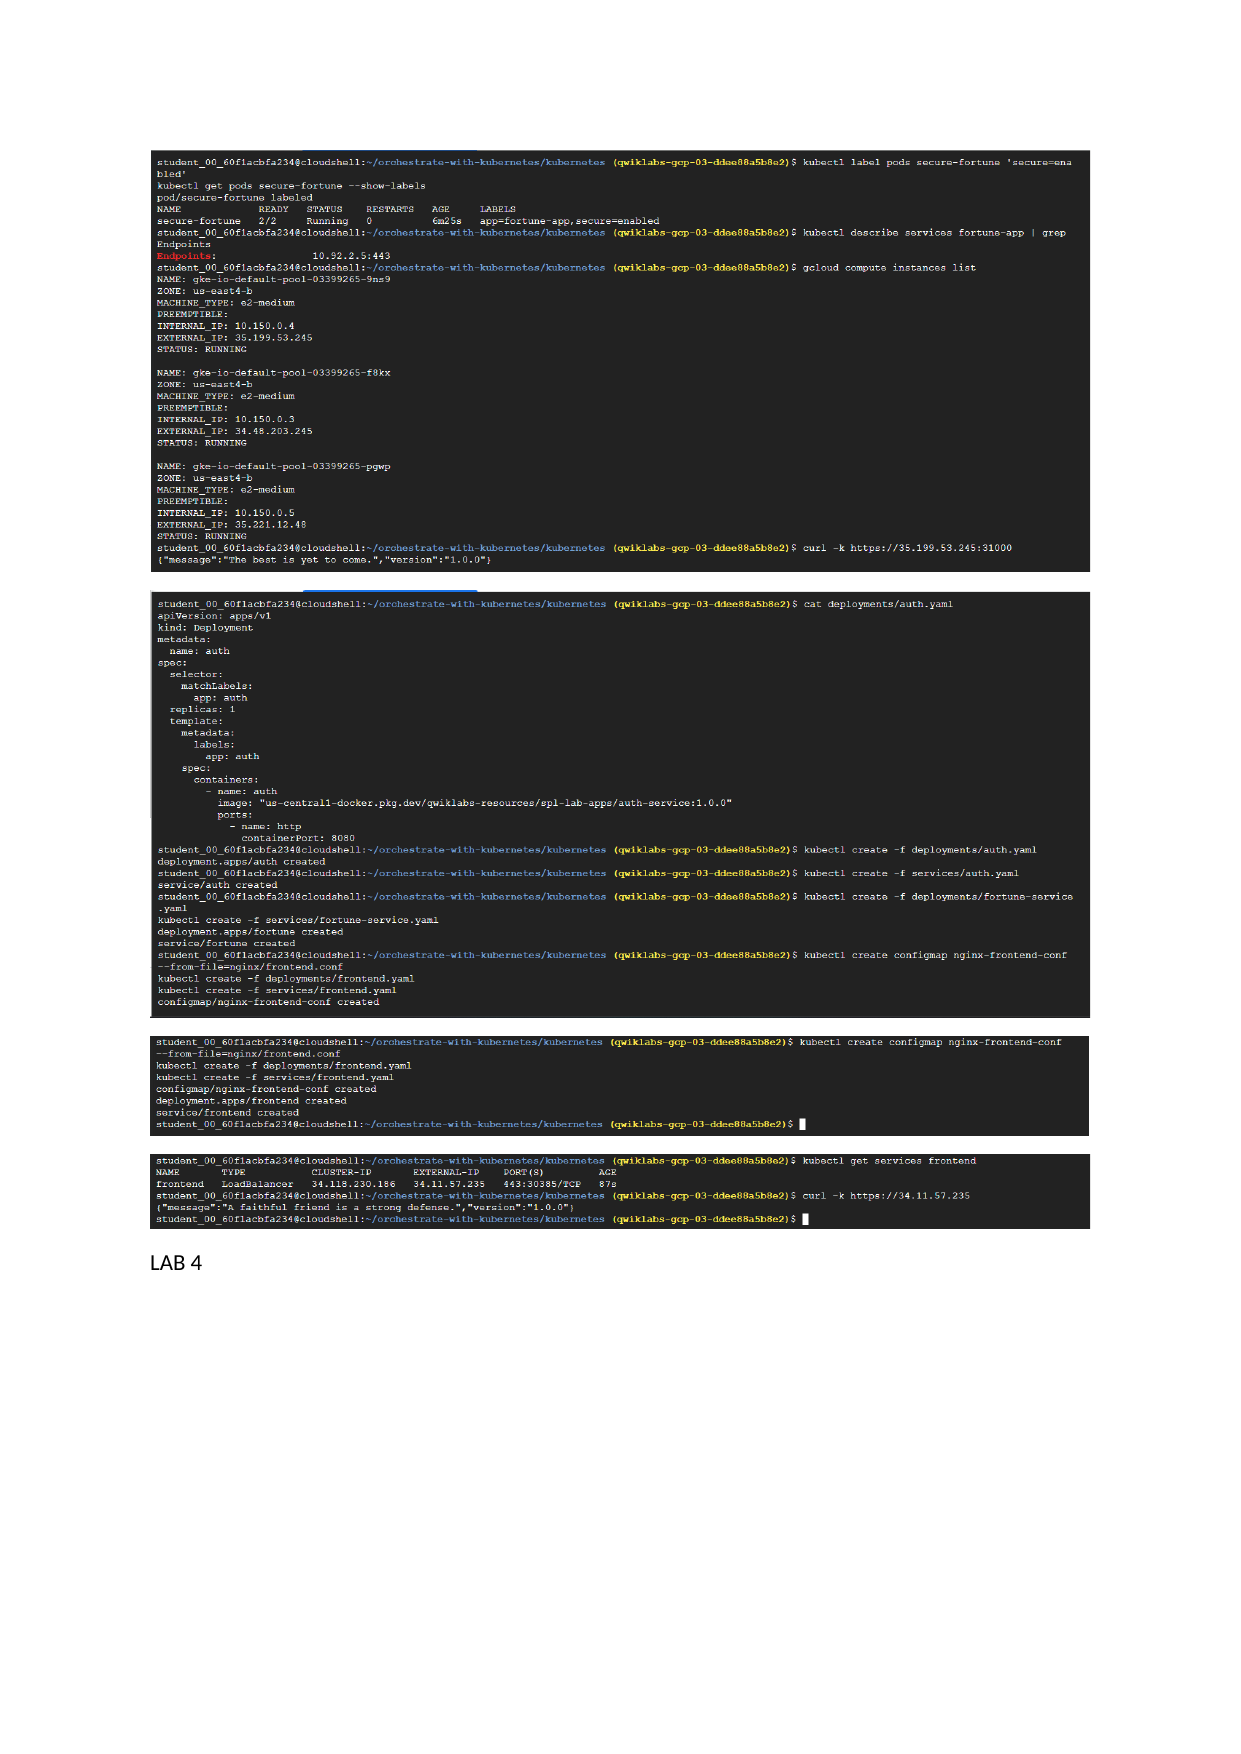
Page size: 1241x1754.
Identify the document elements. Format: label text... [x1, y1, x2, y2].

picture [150, 1154, 1091, 1229]
picture [150, 590, 1091, 1018]
picture [150, 150, 1091, 572]
picture [150, 1036, 1091, 1136]
text LAB 4 [150, 1248, 1090, 1276]
